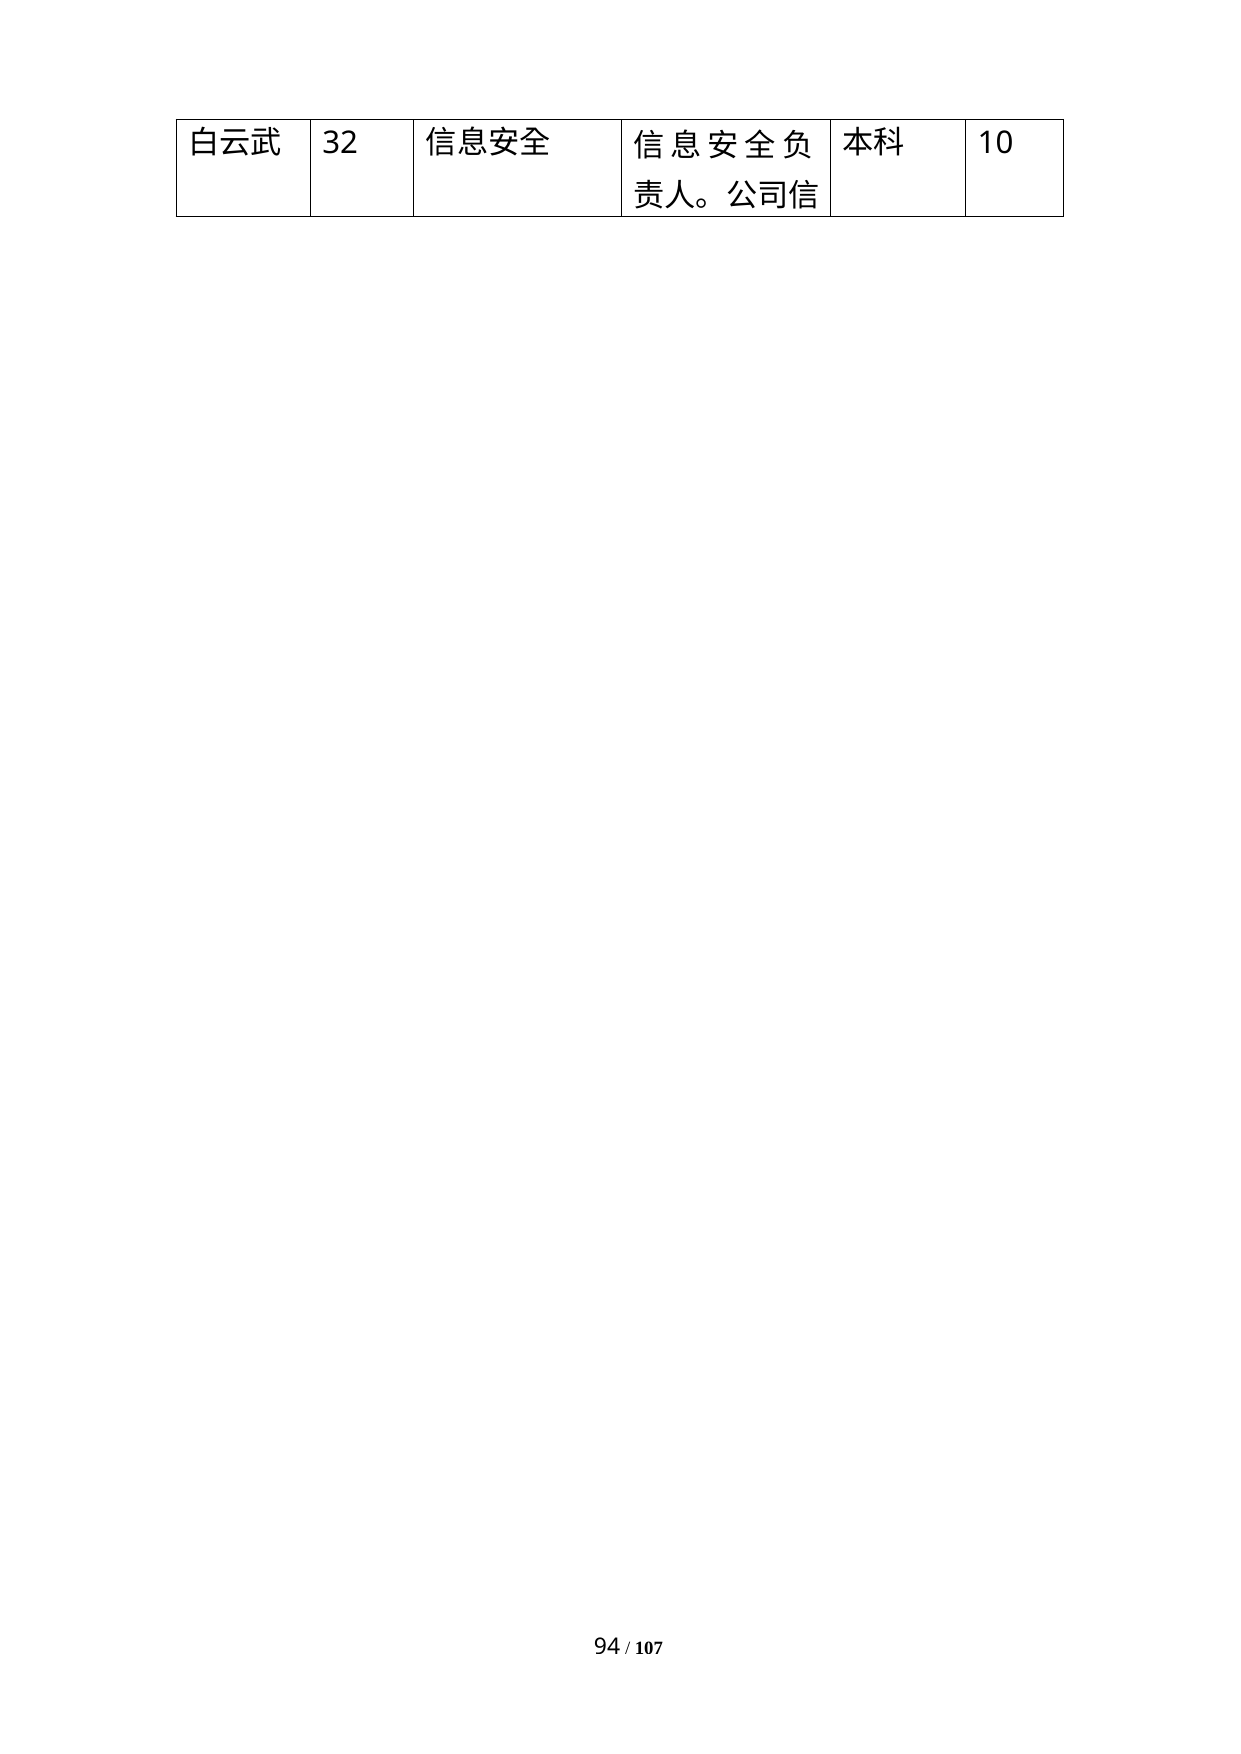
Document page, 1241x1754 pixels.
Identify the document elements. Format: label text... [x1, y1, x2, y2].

table_cell 白云武 [177, 120, 310, 216]
table_cell 本科 [831, 120, 965, 216]
table_cell 32 [311, 120, 413, 216]
table_cell 10 [966, 120, 1063, 216]
table_cell 信息安全 [414, 120, 621, 216]
table_cell 信息安全负 责人。公司信 [622, 120, 830, 216]
